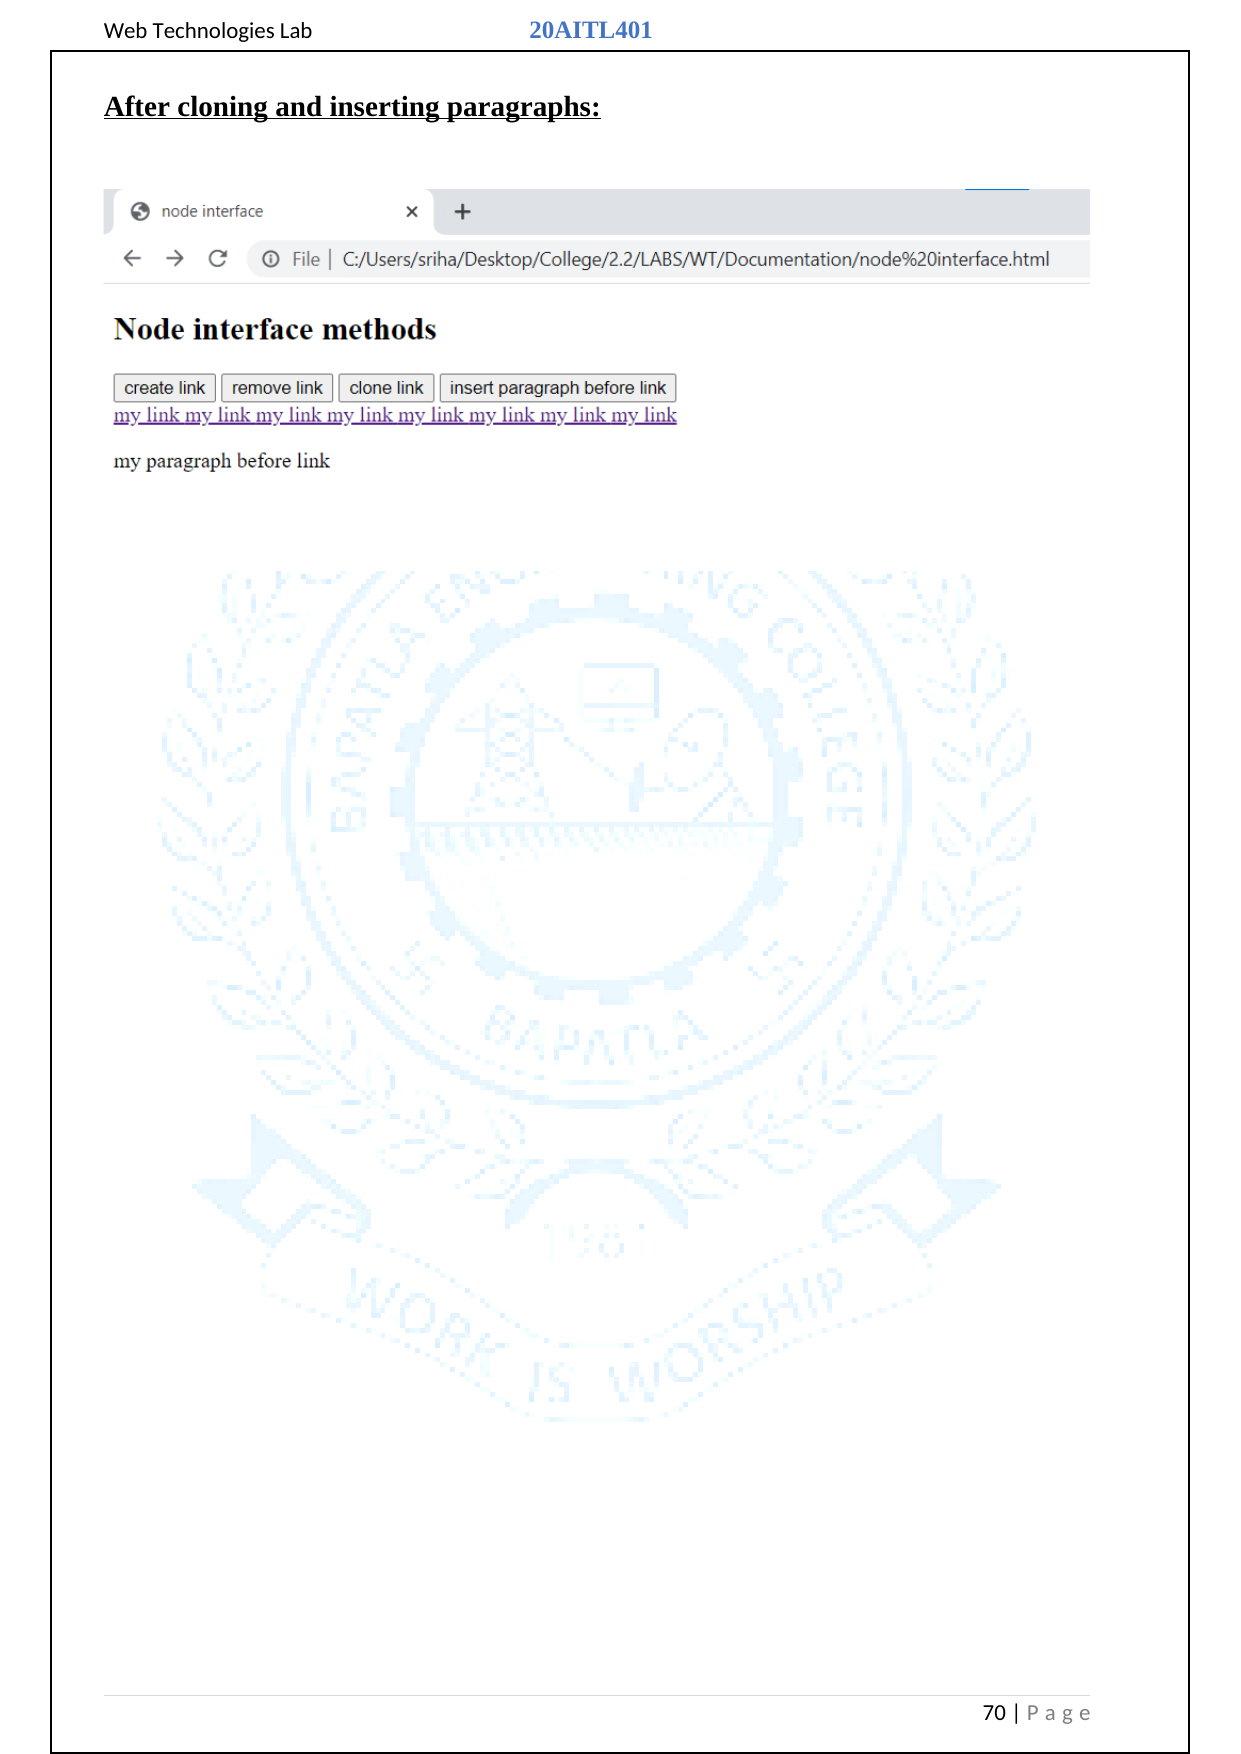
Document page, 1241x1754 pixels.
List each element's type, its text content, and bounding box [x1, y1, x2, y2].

picture [103, 189, 1091, 571]
text After cloning and inserting paragraphs: [103, 89, 1090, 122]
